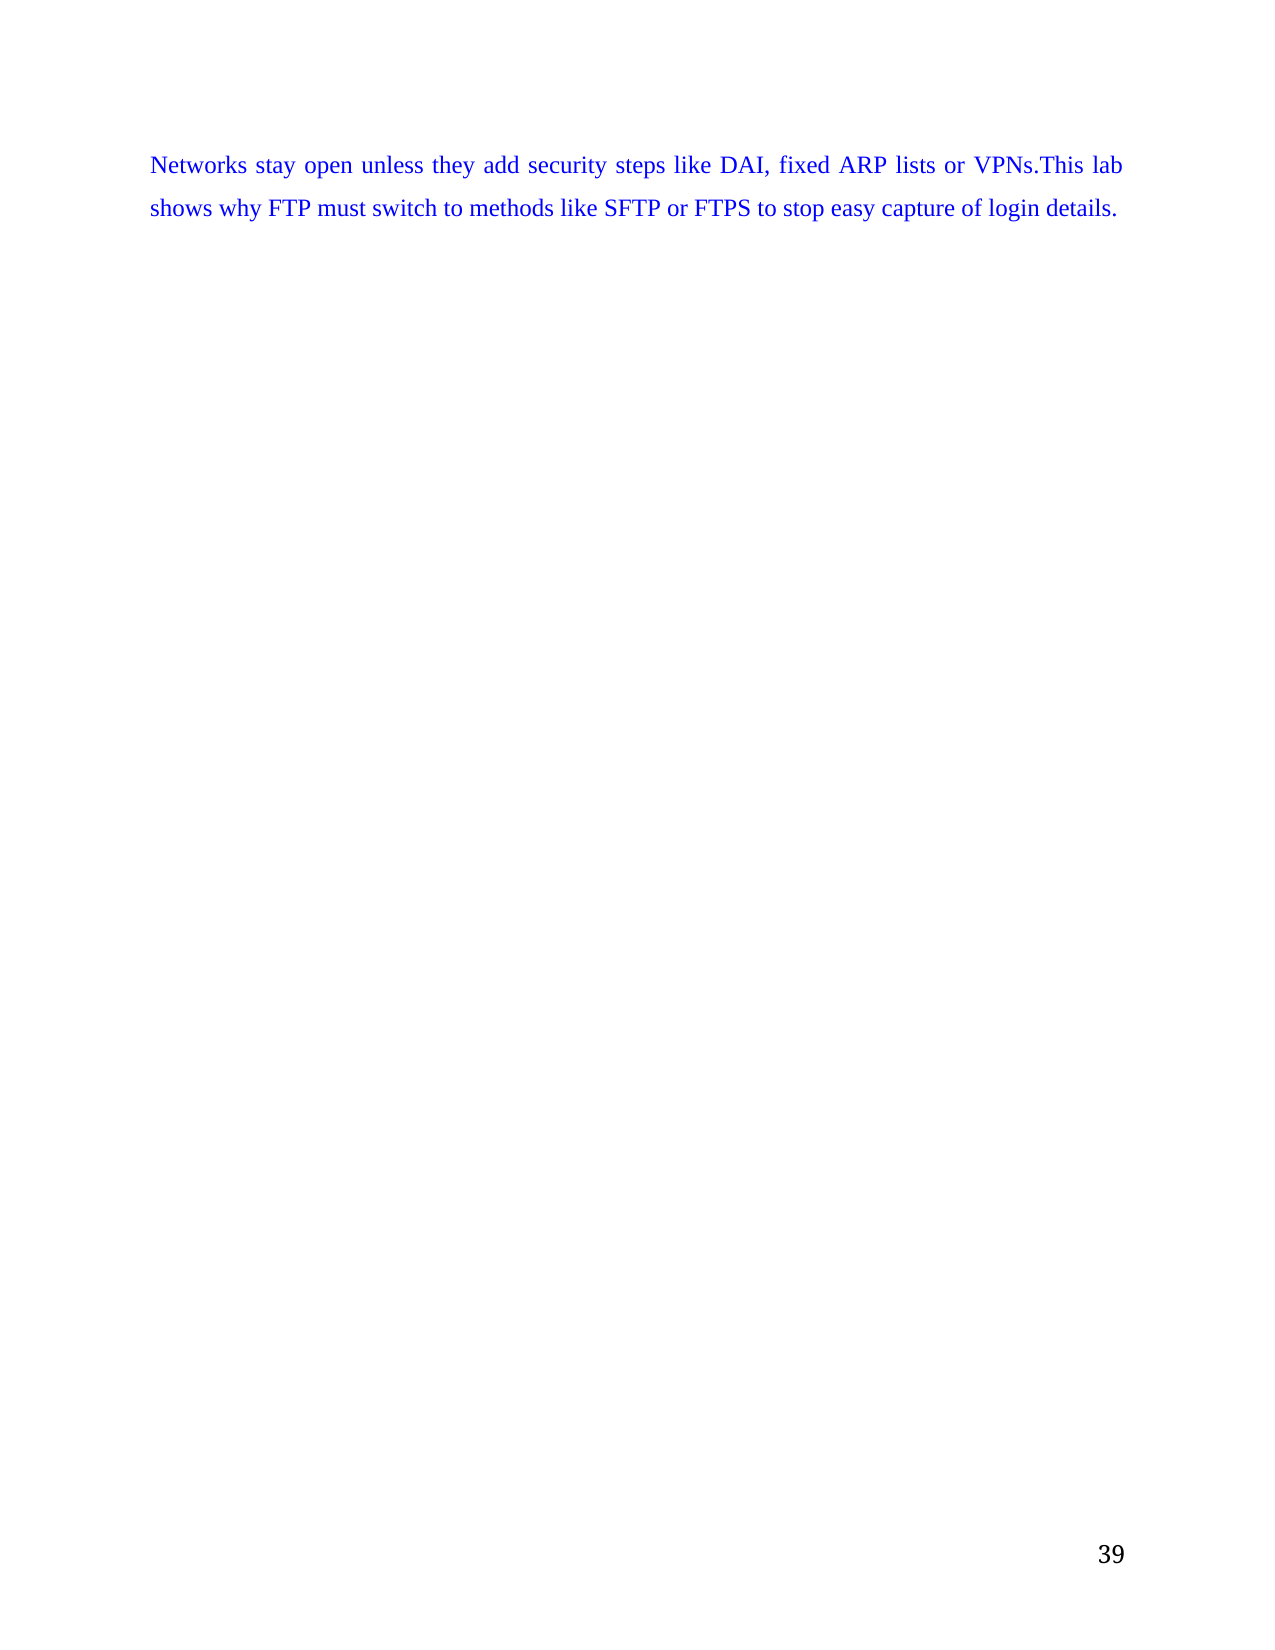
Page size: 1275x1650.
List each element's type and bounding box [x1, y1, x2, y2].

text [150, 150, 1125, 222]
